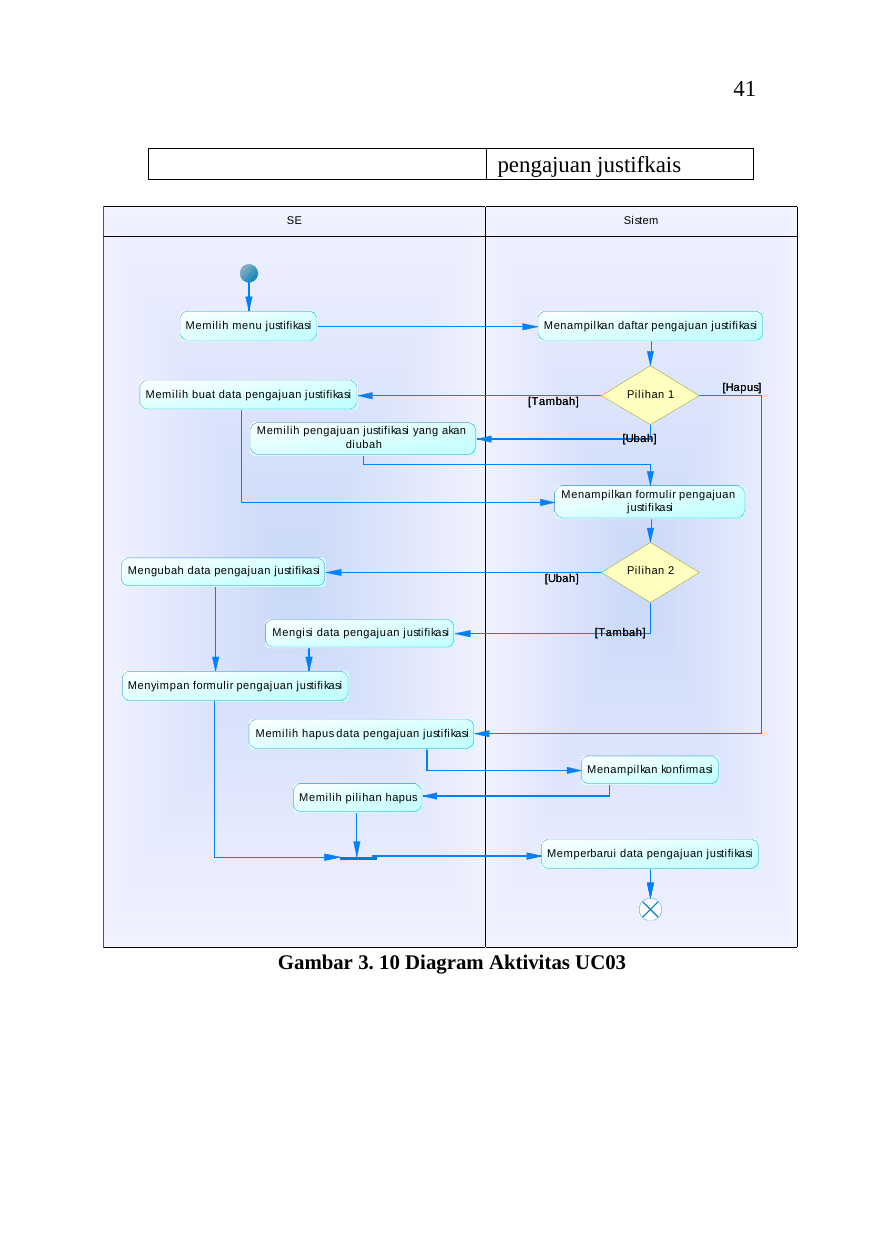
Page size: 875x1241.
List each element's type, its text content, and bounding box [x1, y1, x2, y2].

picture [122, 671, 349, 701]
table_cell [149, 149, 486, 179]
picture [139, 380, 357, 410]
picture [121, 557, 325, 586]
picture [293, 783, 422, 812]
text Gambar 3. 10 Diagram Aktivitas UC03 [148, 950, 756, 974]
picture [265, 619, 454, 648]
picture [538, 311, 763, 341]
picture [581, 755, 719, 784]
picture [248, 719, 474, 749]
picture [554, 485, 746, 519]
picture [240, 264, 259, 283]
picture [180, 311, 317, 341]
picture [250, 422, 476, 455]
picture [541, 839, 759, 869]
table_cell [487, 149, 753, 179]
